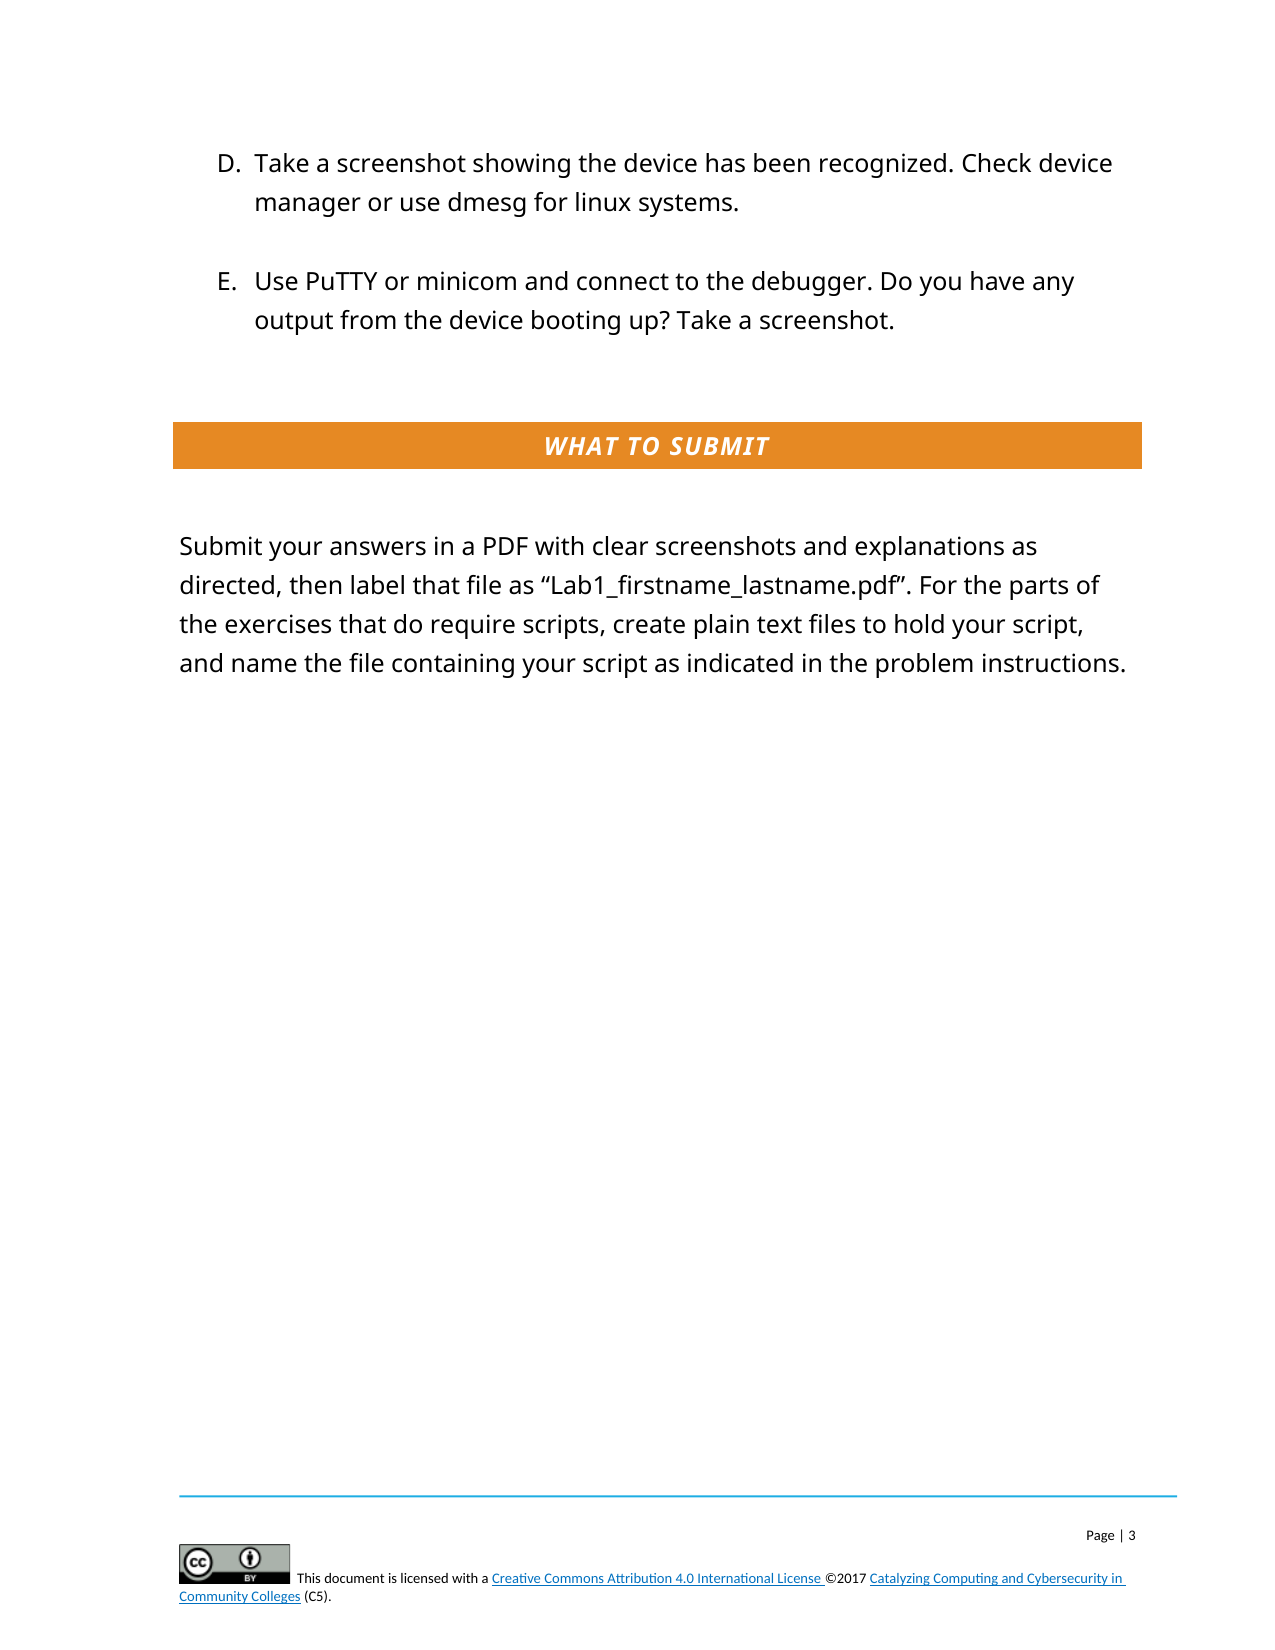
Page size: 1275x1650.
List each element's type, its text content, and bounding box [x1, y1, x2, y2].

text Submit your answers in a PDF with clear screenshots and explanations as directed, then label that file as “Lab1_firstname_lastname.pdf”. For the parts of the exercises that do require scripts, create plain text files to hold your script, and name the file containing your script as indicated in the problem instructions. [179, 528, 1135, 680]
list Use PuTTY or minicom and connect to the debugger. Do you have any output from the device booting up? Take a screenshot. [217, 263, 1135, 337]
picture [179, 1544, 291, 1584]
subtitle What to submit [179, 429, 1135, 463]
list Take a screenshot showing the device has been recognized. Check device manager or use dmesg for linux systems. [217, 146, 1135, 219]
